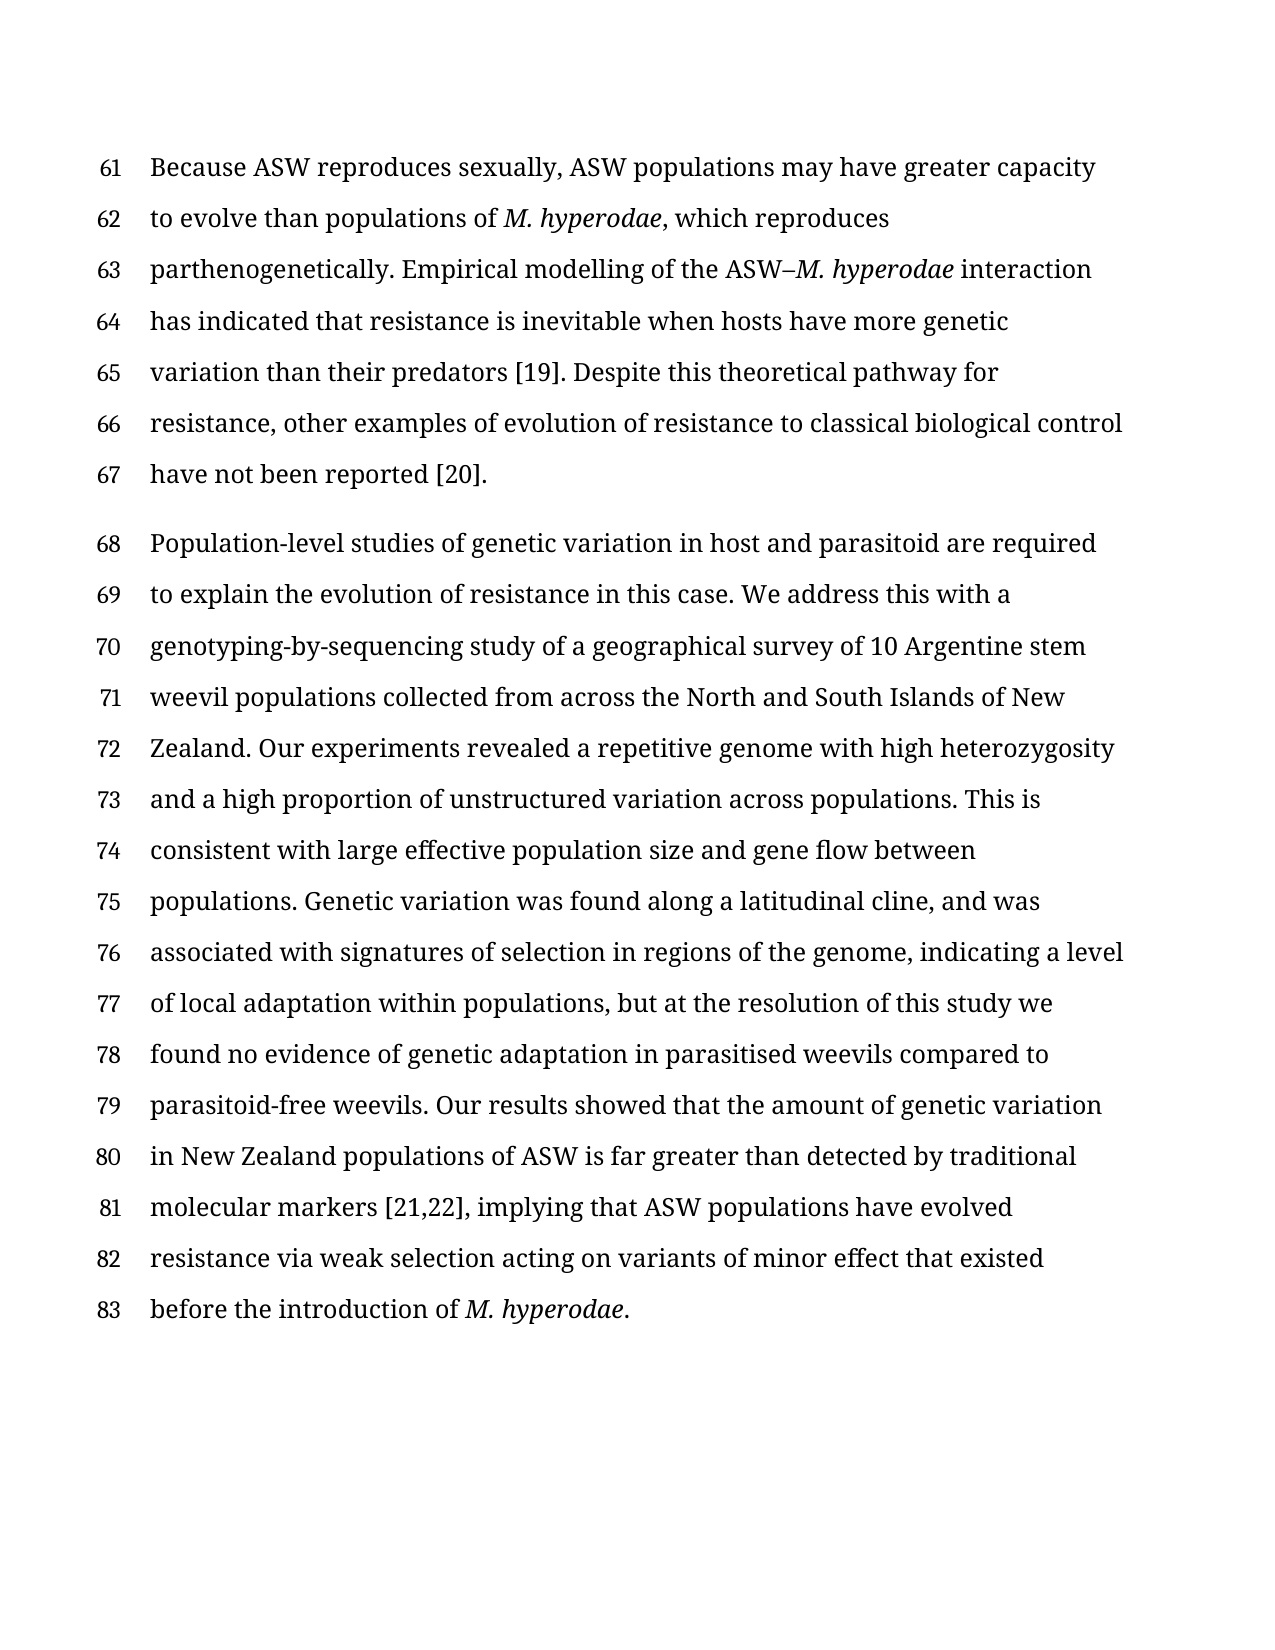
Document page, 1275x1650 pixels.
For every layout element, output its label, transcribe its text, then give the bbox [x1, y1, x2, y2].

text Population-level studies of genetic variation in host and parasitoid are required to explain the evolution of resistance in this case. We address this with a genotyping-by-sequencing study of a geographical survey of 10 Argentine stem weevil populations collected from across the North and South Islands of New Zealand. Our experiments revealed a repetitive genome with high heterozygosity and a high proportion of unstructured variation across populations. This is consistent with large effective population size and gene flow between populations. Genetic variation was found along a latitudinal cline, and was associated with signatures of selection in regions of the genome, indicating a level of local adaptation within populations, but at the resolution of this study we found no evidence of genetic adaptation in parasitised weevils compared to parasitoid-free weevils. Our results showed that the amount of genetic variation in New Zealand populations of ASW is far greater than detected by traditional molecular markers [21,22], implying that ASW populations have evolved resistance via weak selection acting on variants of minor effect that existed before the introduction of M. hyperodae. [150, 526, 1125, 1326]
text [150, 150, 1125, 490]
